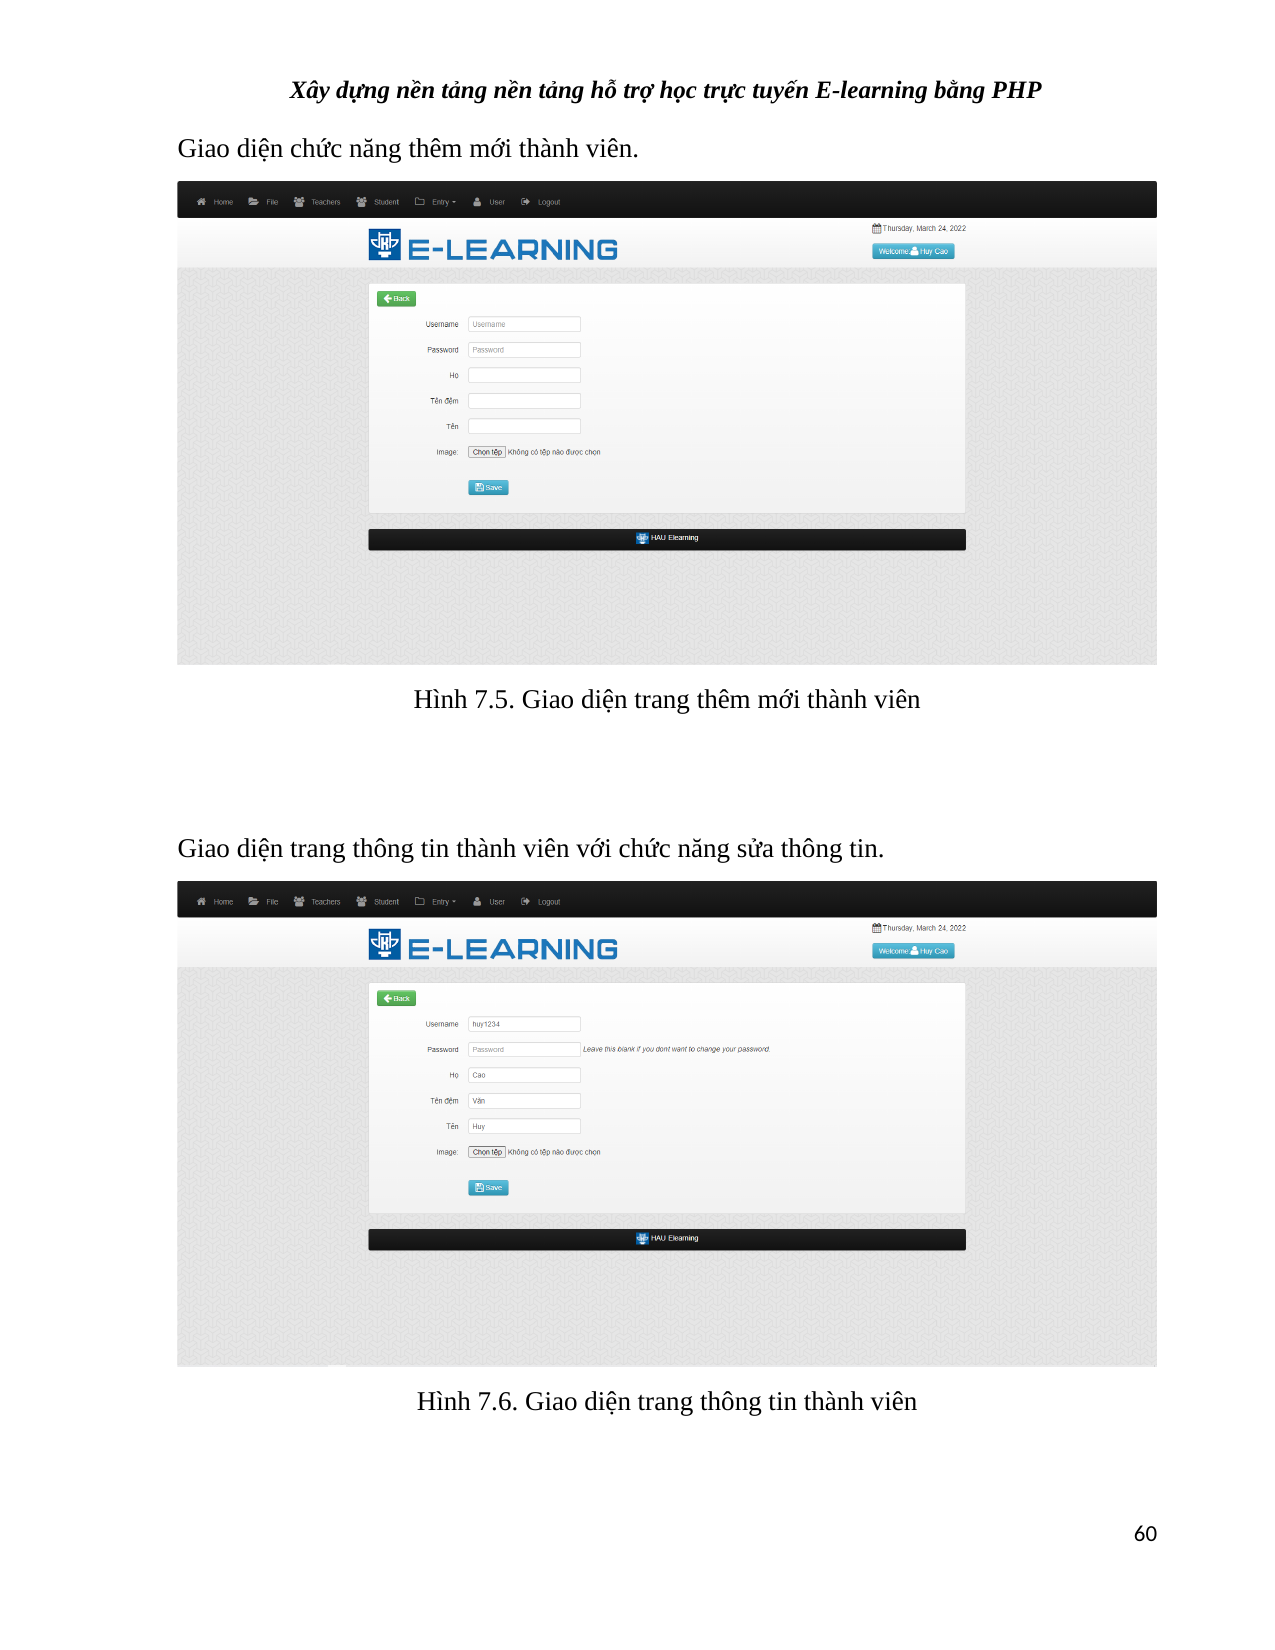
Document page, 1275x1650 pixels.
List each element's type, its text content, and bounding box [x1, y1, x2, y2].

text Giao diện trang thông tin thành viên với chức năng sửa thông tin. [177, 832, 1157, 863]
text Hình 7.6. Giao diện trang thông tin thành viên [177, 1385, 1157, 1416]
picture [177, 181, 1157, 665]
picture [177, 881, 1157, 1367]
text Giao diện chức năng thêm mới thành viên. [177, 132, 1157, 163]
text Hình 7.5. Giao diện trang thêm mới thành viên [177, 683, 1157, 714]
